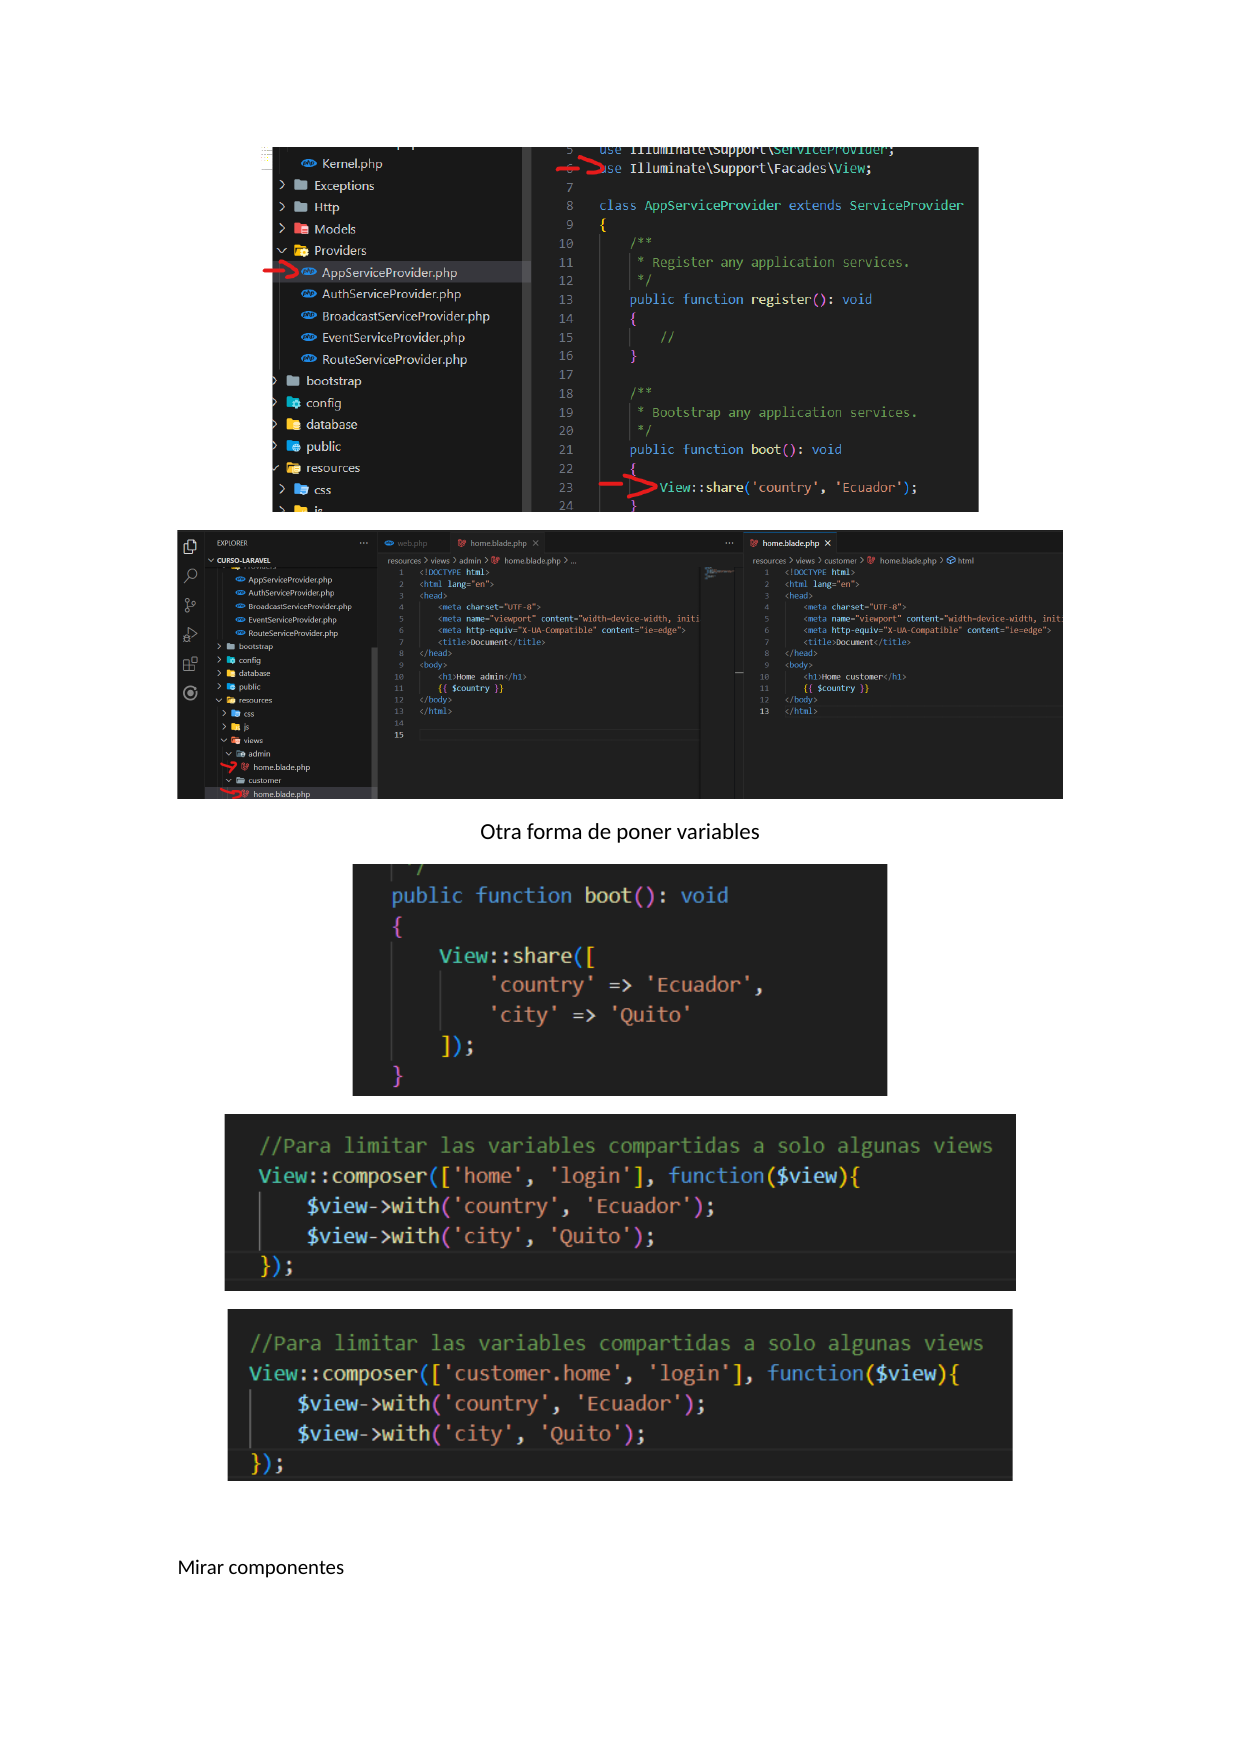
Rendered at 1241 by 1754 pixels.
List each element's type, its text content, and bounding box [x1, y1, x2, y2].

picture [177, 530, 1063, 799]
text Otra forma de poner variables [177, 817, 1063, 845]
text Mirar componentes [177, 1554, 1063, 1580]
picture [224, 1114, 1016, 1291]
picture [227, 1309, 1013, 1481]
picture [261, 147, 979, 512]
picture [352, 864, 888, 1096]
